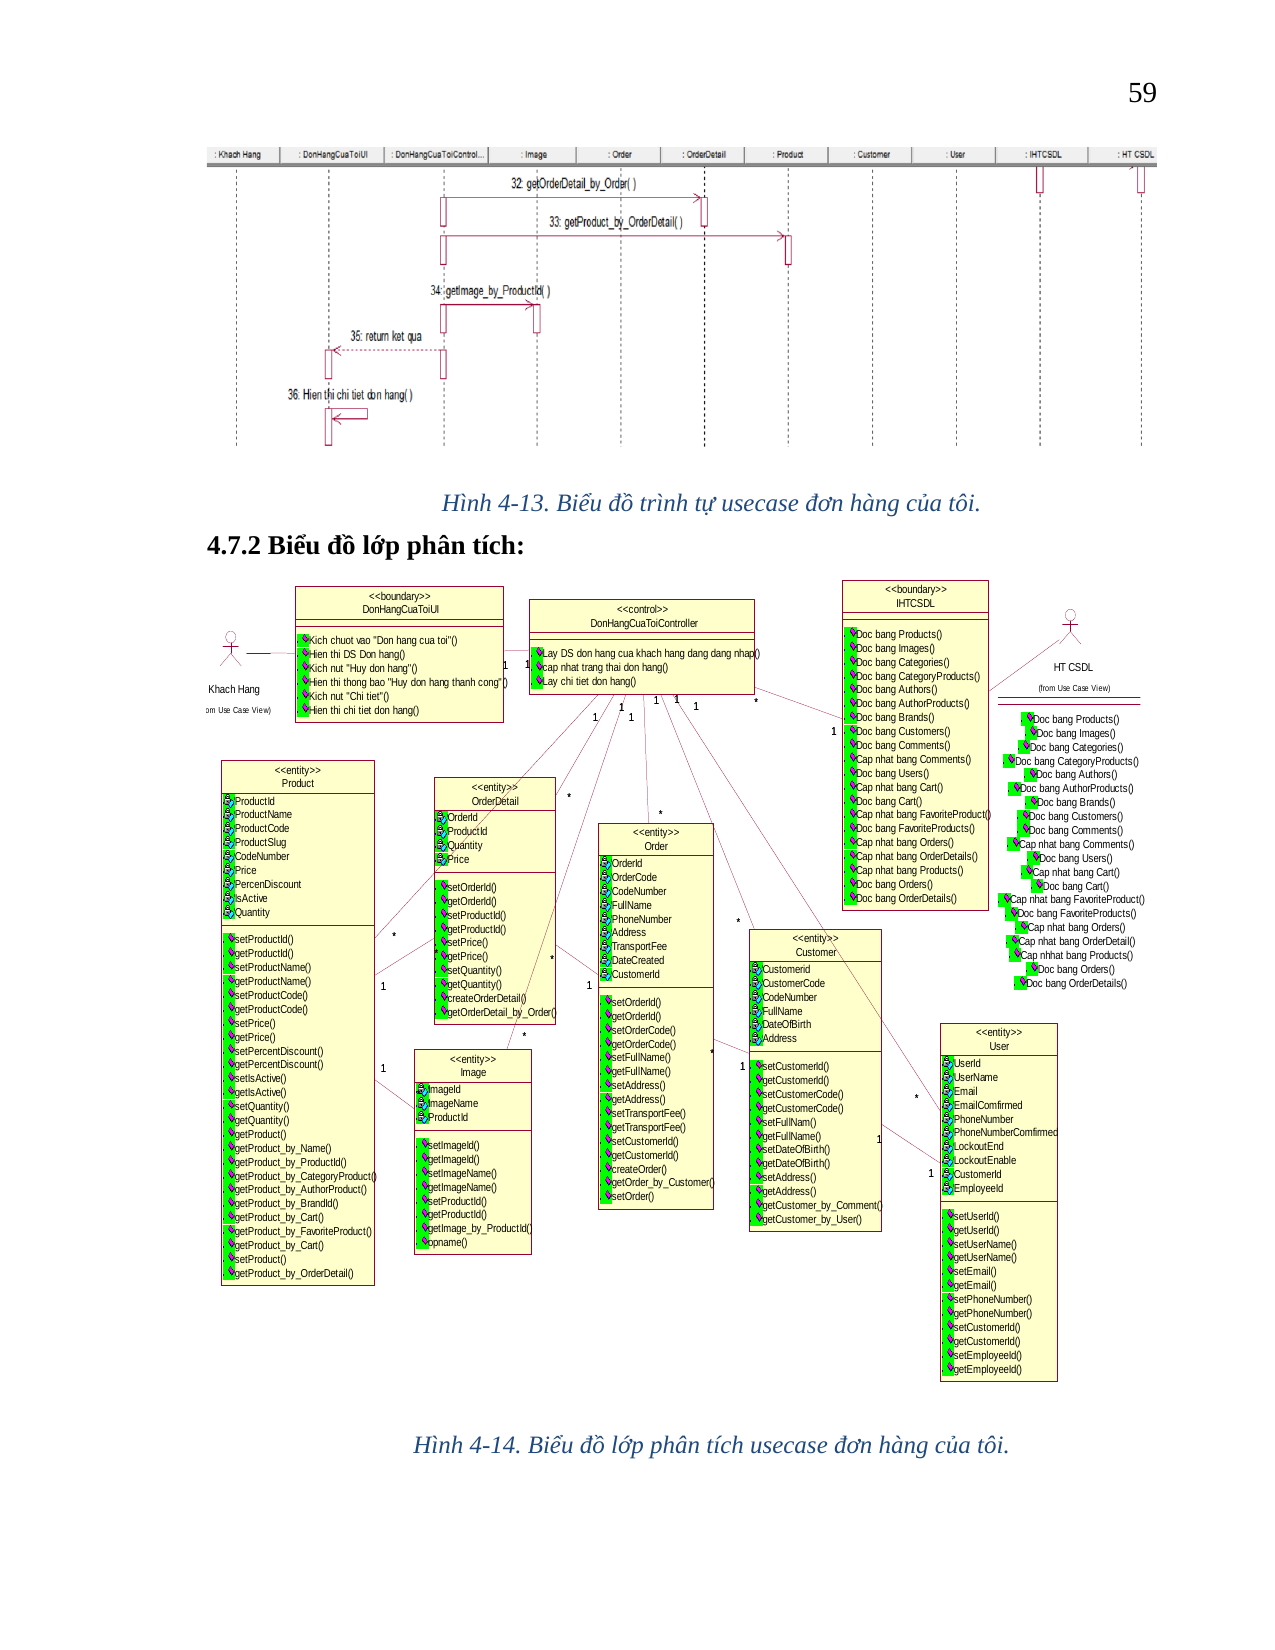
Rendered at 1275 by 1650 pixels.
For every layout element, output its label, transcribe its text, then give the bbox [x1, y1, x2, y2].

subtitle Biểu đồ lớp phân tích: [207, 529, 1157, 561]
text Hình 4-13. Biểu đồ trình tự usecase đơn hàng của tôi. [207, 488, 1157, 517]
text Hình 4-14. Biểu đồ lớp phân tích usecase đơn hàng của tôi. [207, 1430, 1157, 1459]
picture [206, 147, 1157, 447]
